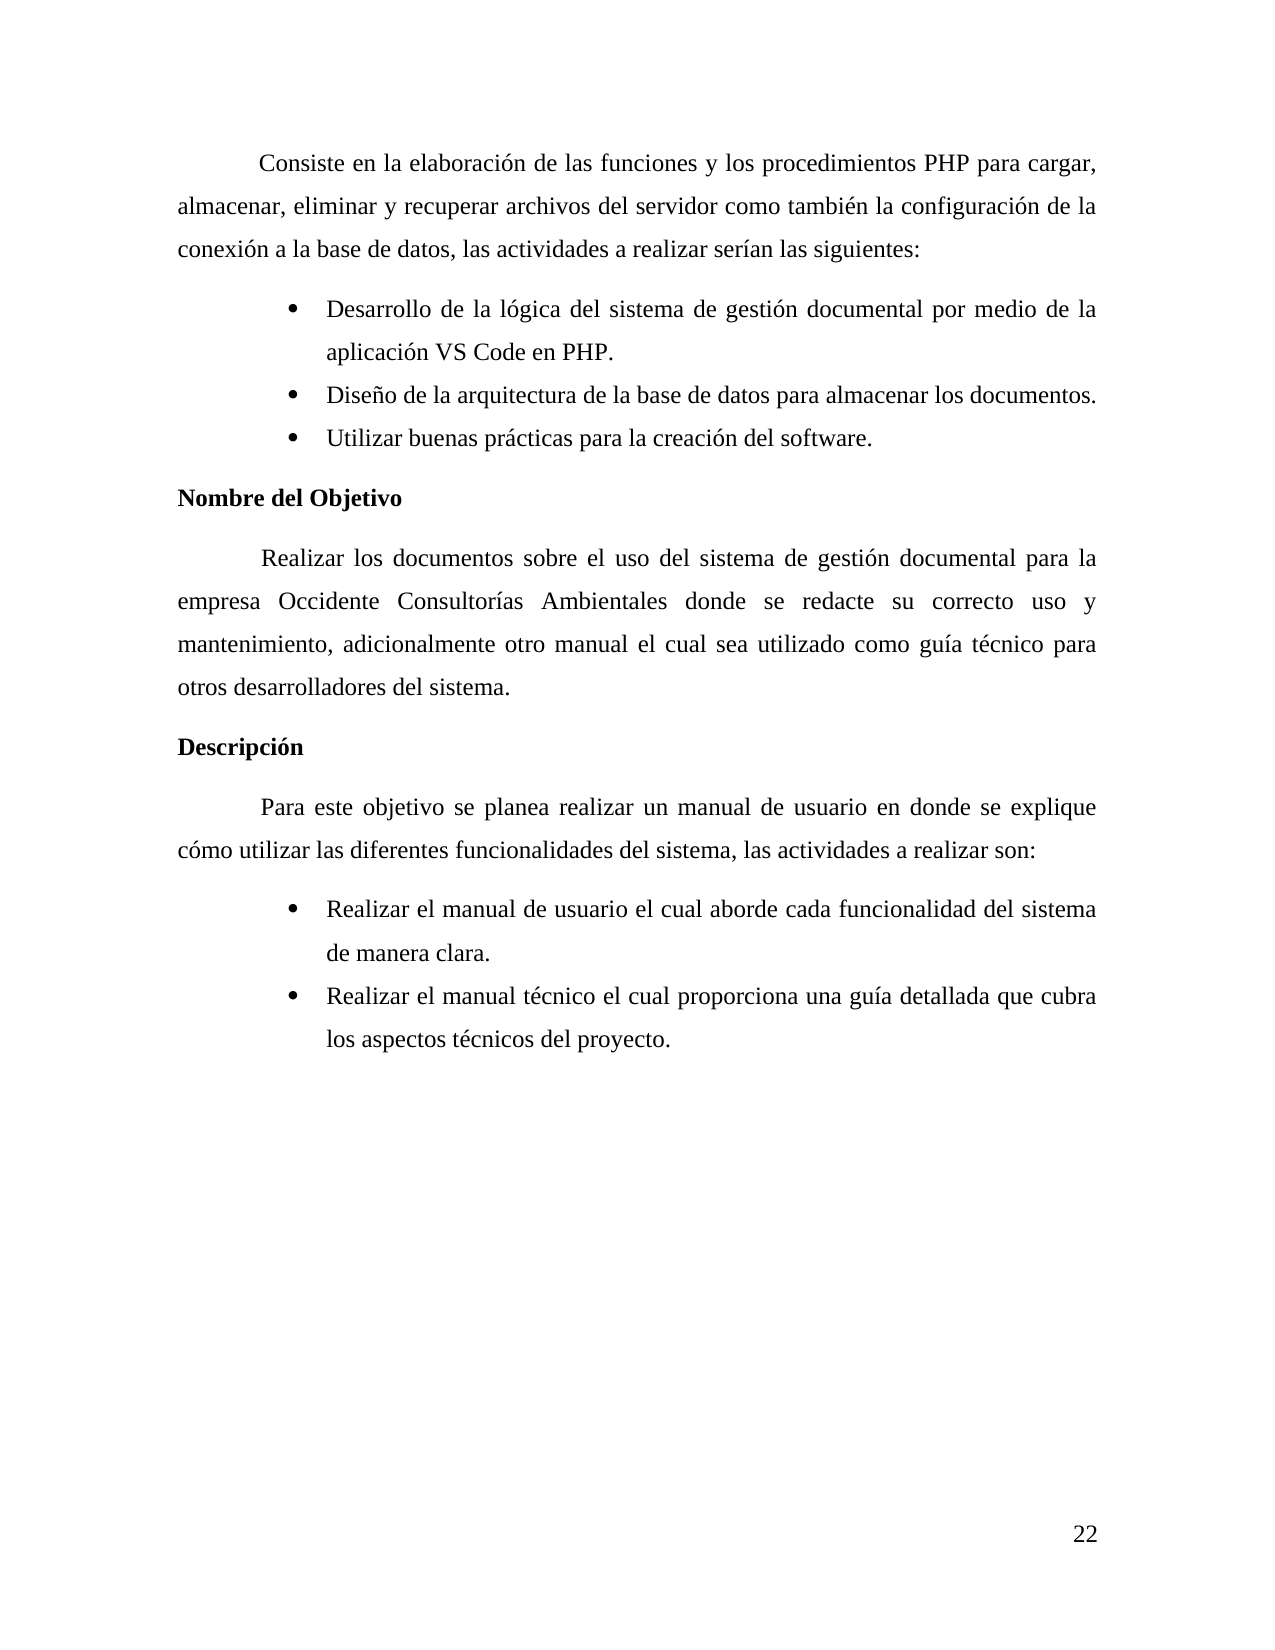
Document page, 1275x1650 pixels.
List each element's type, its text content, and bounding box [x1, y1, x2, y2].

text Realizar los documentos sobre el uso del sistema de gestión documental para la empresa Occidente Consultorías Ambientales donde se redacte su correcto uso y mantenimiento, adicionalmente otro manual el cual sea utilizado como guía técnico para otros desarrolladores del sistema. [177, 543, 1098, 701]
list Desarrollo de la lógica del sistema de gestión documental por medio de la aplicación VS Code en PHP. [288, 294, 1098, 366]
list Realizar el manual de usuario el cual aborde cada funcionalidad del sistema de manera clara. [288, 894, 1098, 966]
list Utilizar buenas prácticas para la creación del software. [288, 423, 1098, 452]
list Realizar el manual técnico el cual proporciona una guía detallada que cubra los aspectos técnicos del proyecto. [288, 981, 1098, 1053]
list Diseño de la arquitectura de la base de datos para almacenar los documentos. [288, 380, 1098, 409]
text Descripción [177, 732, 1098, 761]
text Nombre del Objetivo [177, 483, 1098, 512]
text Para este objetivo se planea realizar un manual de usuario en donde se explique cómo utilizar las diferentes funcionalidades del sistema, las actividades a realizar son: [177, 792, 1098, 863]
text Consiste en la elaboración de las funciones y los procedimientos PHP para cargar, almacenar, eliminar y recuperar archivos del servidor como también la configuración de la conexión a la base de datos, las actividades a realizar serían las siguientes: [177, 148, 1098, 263]
